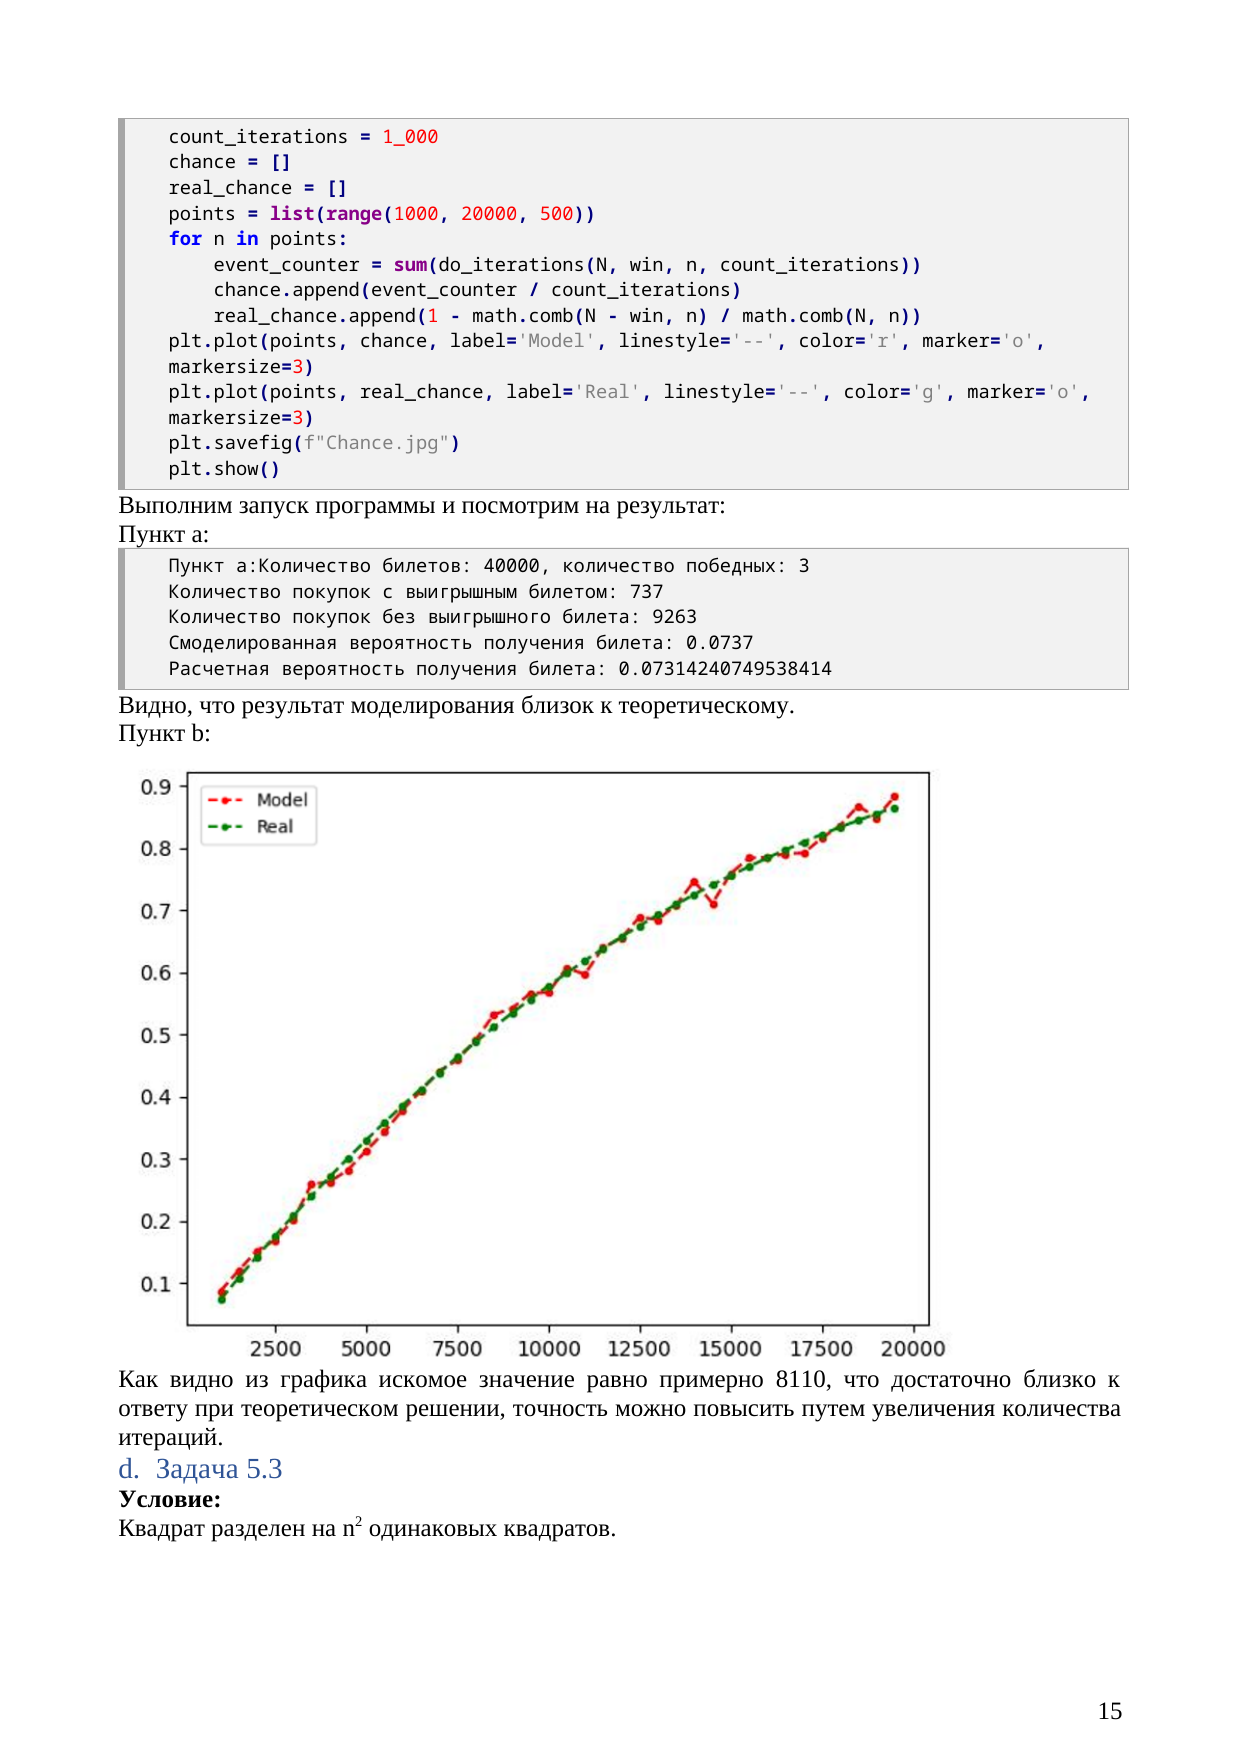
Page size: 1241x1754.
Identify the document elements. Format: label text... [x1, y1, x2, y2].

list plt.savefig(f"Chance.jpg") [125, 424, 1128, 450]
list event_counter = sum(do_iterations(N, win, n, count_iterations)) [125, 246, 1128, 271]
list real_chance.append(1 - math.comb(N - win, n) / math.comb(N, n)) [125, 297, 1128, 322]
text Пункт b: [118, 718, 1122, 747]
text Пункт a: [118, 519, 1122, 547]
list plt.plot(points, real_chance, label='Real', linestyle='--', color='g', marker='o', markersize=3) [125, 373, 1128, 424]
list points = list(range(1000, 20000, 500)) [125, 195, 1128, 220]
list Пункт a:Количество билетов: 40000, количество победных: 3 [125, 549, 1128, 573]
list plt.plot(points, chance, label='Model', linestyle='--', color='r', marker='o', markersize=3) [125, 322, 1128, 373]
text Условие: [118, 1484, 1122, 1513]
list Количество покупок с выигрышным билетом: 737 [125, 573, 1128, 598]
text Квадрат разделен на n2 одинаковых квадратов. [118, 1513, 1122, 1542]
picture [118, 747, 956, 1365]
list for n in points: [125, 220, 1128, 246]
list chance.append(event_counter / count_iterations) [125, 271, 1128, 297]
text Как видно из графика искомое значение равно примерно 8110, что достаточно близко к ответу при теоретическом решении, точность можно повысить путем увеличения количества итераций. [118, 1364, 1122, 1451]
list count_iterations = 1_000 [125, 119, 1128, 144]
list plt.show() [125, 450, 1128, 489]
list chance = [] [125, 144, 1128, 169]
list Смоделированная вероятность получения билета: 0.0737 [125, 624, 1128, 649]
list Количество покупок без выигрышного билета: 9263 [125, 598, 1128, 624]
text Выполним запуск программы и посмотрим на результат: [118, 490, 1122, 519]
text Видно, что результат моделирования близок к теоретическому. [118, 690, 1122, 718]
list real_chance = [] [125, 169, 1128, 195]
subtitle Задача 5.3 [118, 1451, 1122, 1484]
list Расчетная вероятность получения билета: 0.07314240749538414 [125, 649, 1128, 689]
